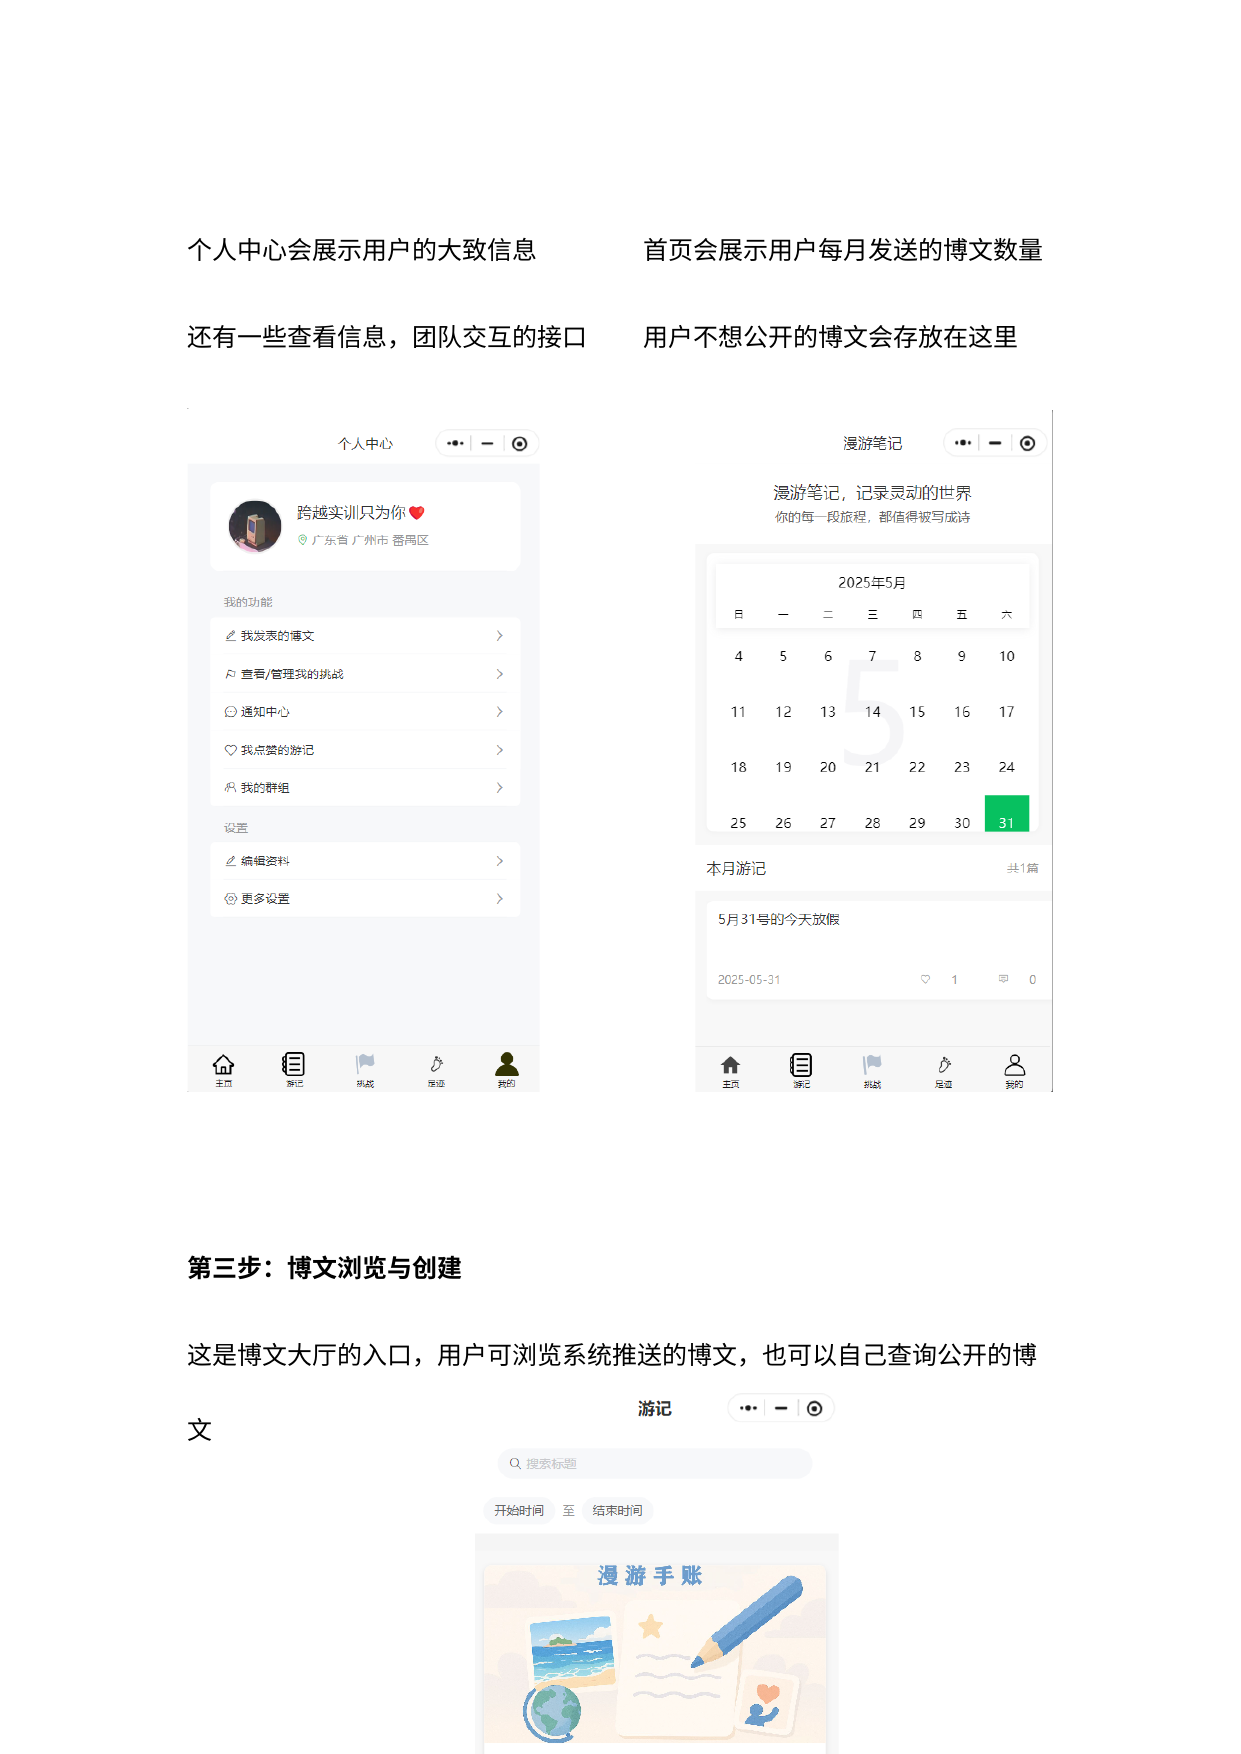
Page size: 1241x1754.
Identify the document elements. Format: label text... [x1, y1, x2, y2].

text 还有一些查看信息，团队交互的接口 用户不想公开的博文会存放在这里 [187, 303, 1053, 368]
text 个人中心会展示用户的大致信息 首页会展示用户每月发送的博文数量 [187, 216, 1053, 281]
picture [695, 410, 1053, 1092]
text 第三步：博文浏览与创建 [187, 1234, 1053, 1299]
picture [187, 408, 540, 1092]
picture [475, 1377, 839, 1754]
text 这是博文大厅的入口，用户可浏览系统推送的博文，也可以自己查询公开的博文 [187, 1321, 1053, 1461]
